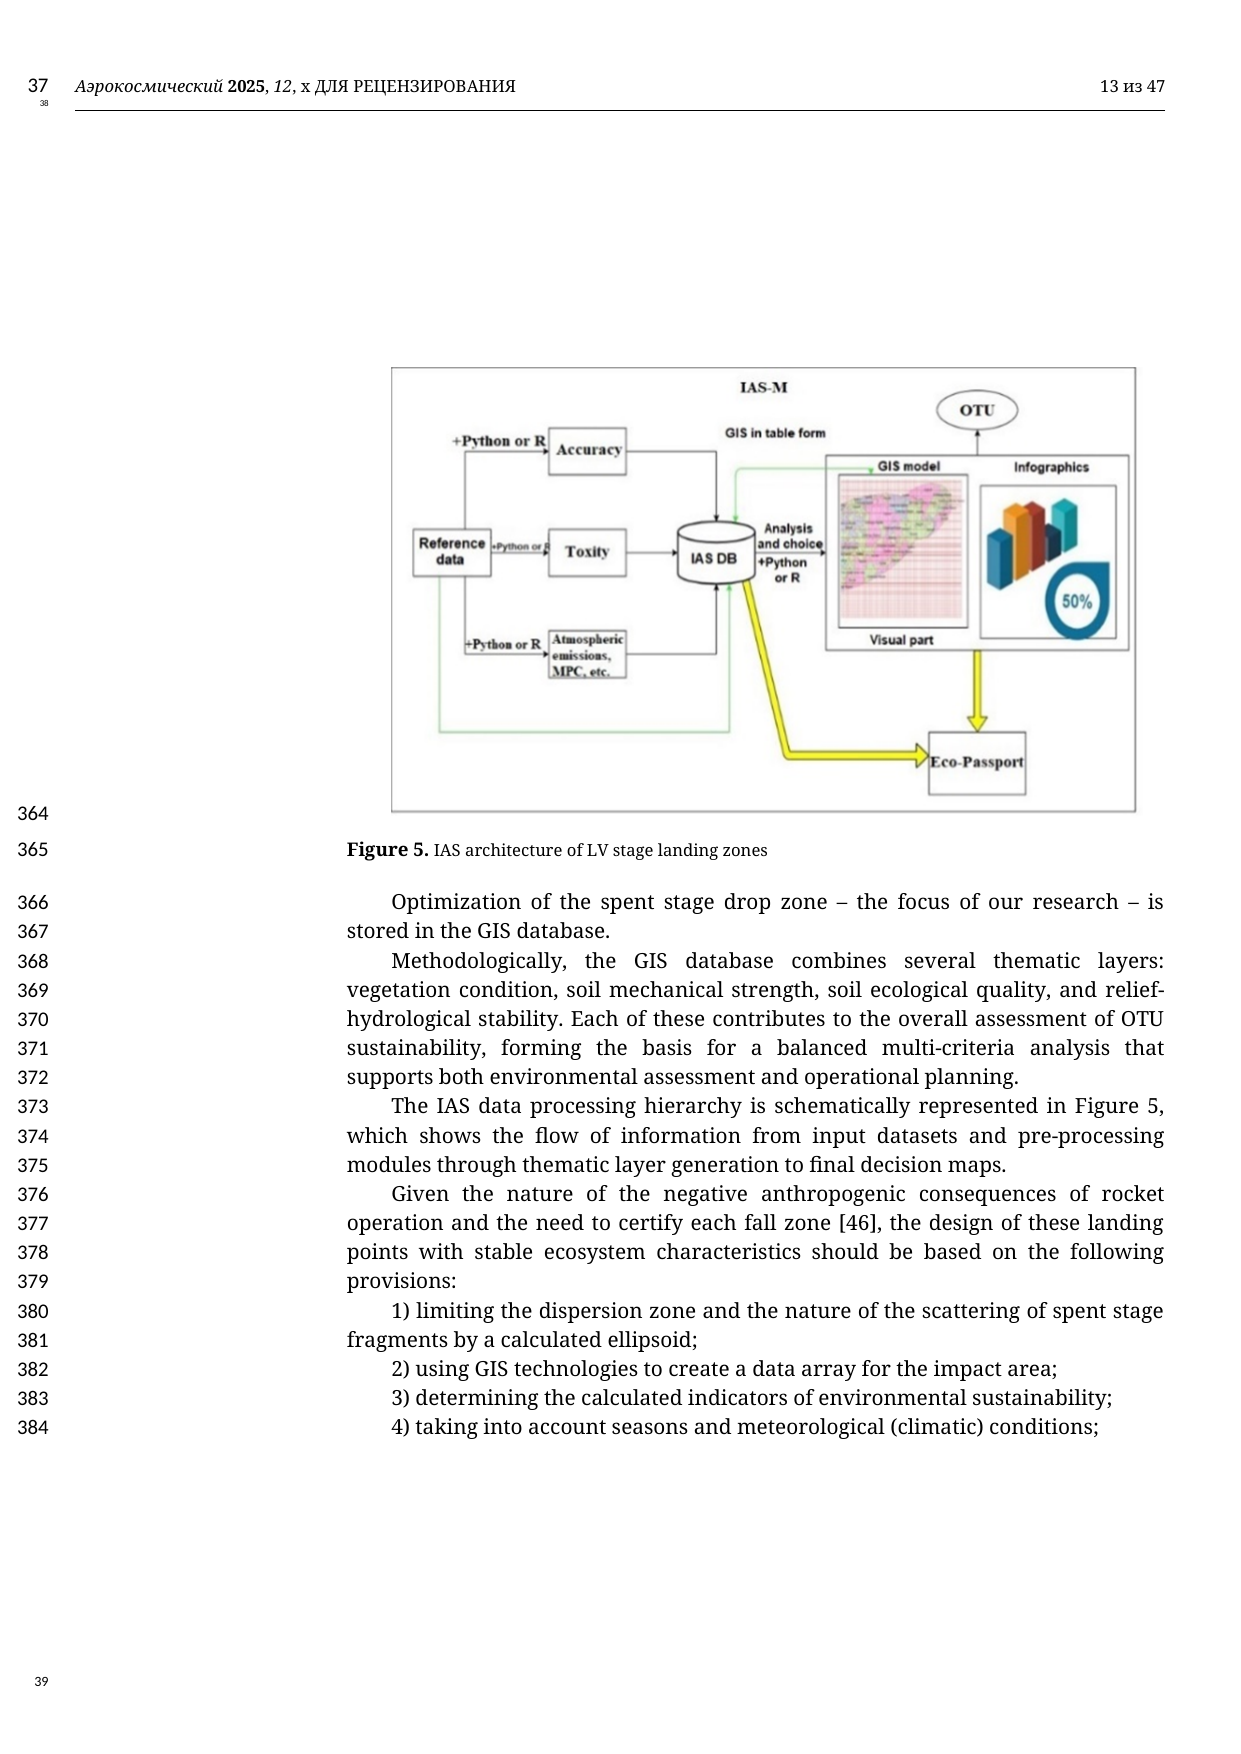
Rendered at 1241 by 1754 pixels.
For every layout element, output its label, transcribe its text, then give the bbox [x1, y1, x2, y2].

text Optimization of the spent stage drop zone – the focus of our research – is stored in the GIS database. [347, 887, 1165, 945]
text 2) using GIS technologies to create a data array for the impact area; [347, 1353, 1165, 1382]
text Given the nature of the negative anthropogenic consequences of rocket operation and the need to certify each fall zone [46], the design of these landing points with stable ecosystem characteristics should be based on the following provisions: [347, 1178, 1165, 1295]
text 4) taking into account seasons and meteorological (climatic) conditions; [347, 1412, 1165, 1441]
text 3) determining the calculated indicators of environmental sustainability; [347, 1382, 1165, 1412]
text Figure 5. IAS architecture of LV stage landing zones [347, 832, 1165, 862]
picture [391, 367, 1143, 820]
text Methodologically, the GIS database combines several thematic layers: vegetation condition, soil mechanical strength, soil ecological quality, and relief-hydrological stability. Each of these contributes to the overall assessment of OTU sustainability, forming the basis for a balanced multi-criteria analysis that supports both environmental assessment and operational planning. [347, 945, 1165, 1091]
text The IAS data processing hierarchy is schematically represented in Figure 5, which shows the flow of information from input datasets and pre-processing modules through thematic layer generation to final decision maps. [347, 1091, 1165, 1178]
text 1) limiting the dispersion zone and the nature of the scattering of spent stage fragments by a calculated ellipsoid; [347, 1295, 1165, 1353]
